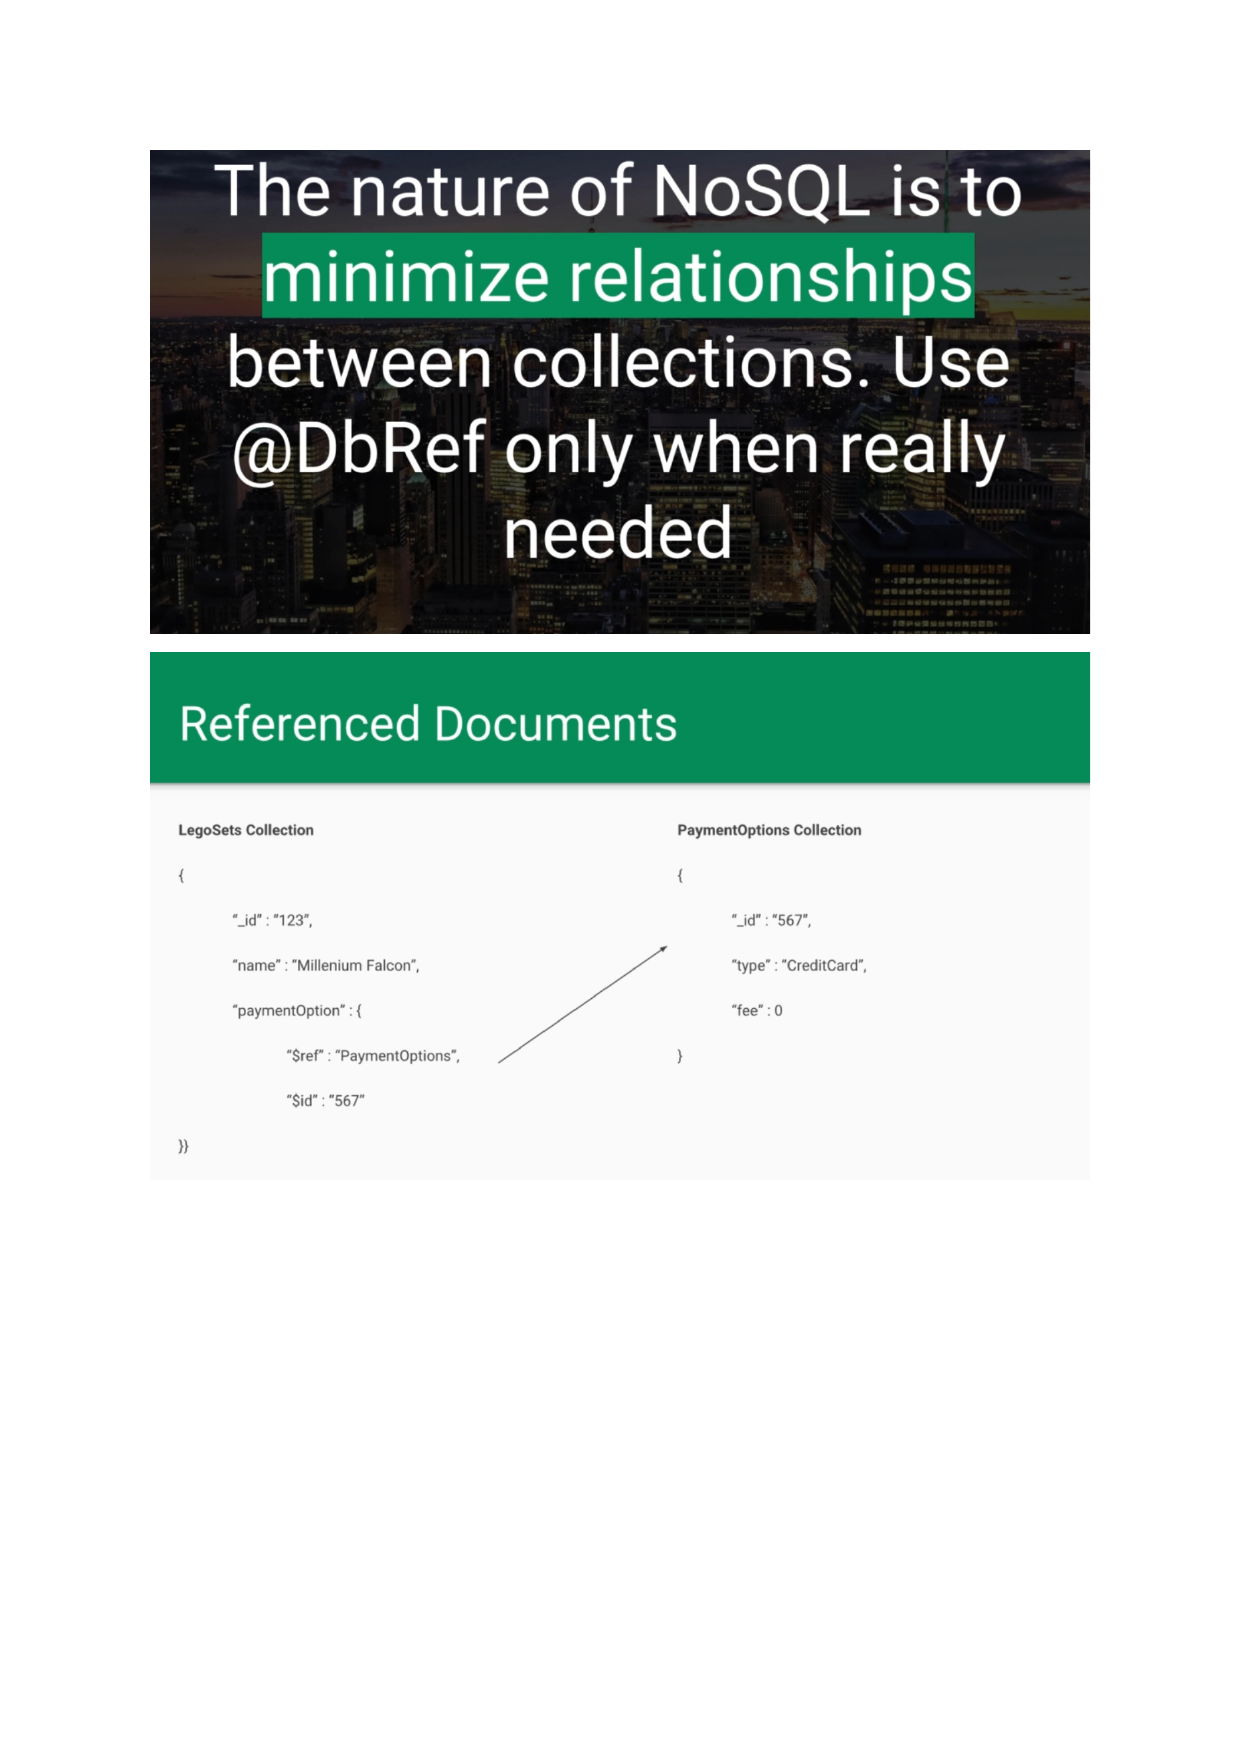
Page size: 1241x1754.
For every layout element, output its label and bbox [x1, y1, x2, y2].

picture [150, 652, 1091, 1180]
picture [150, 150, 1091, 634]
